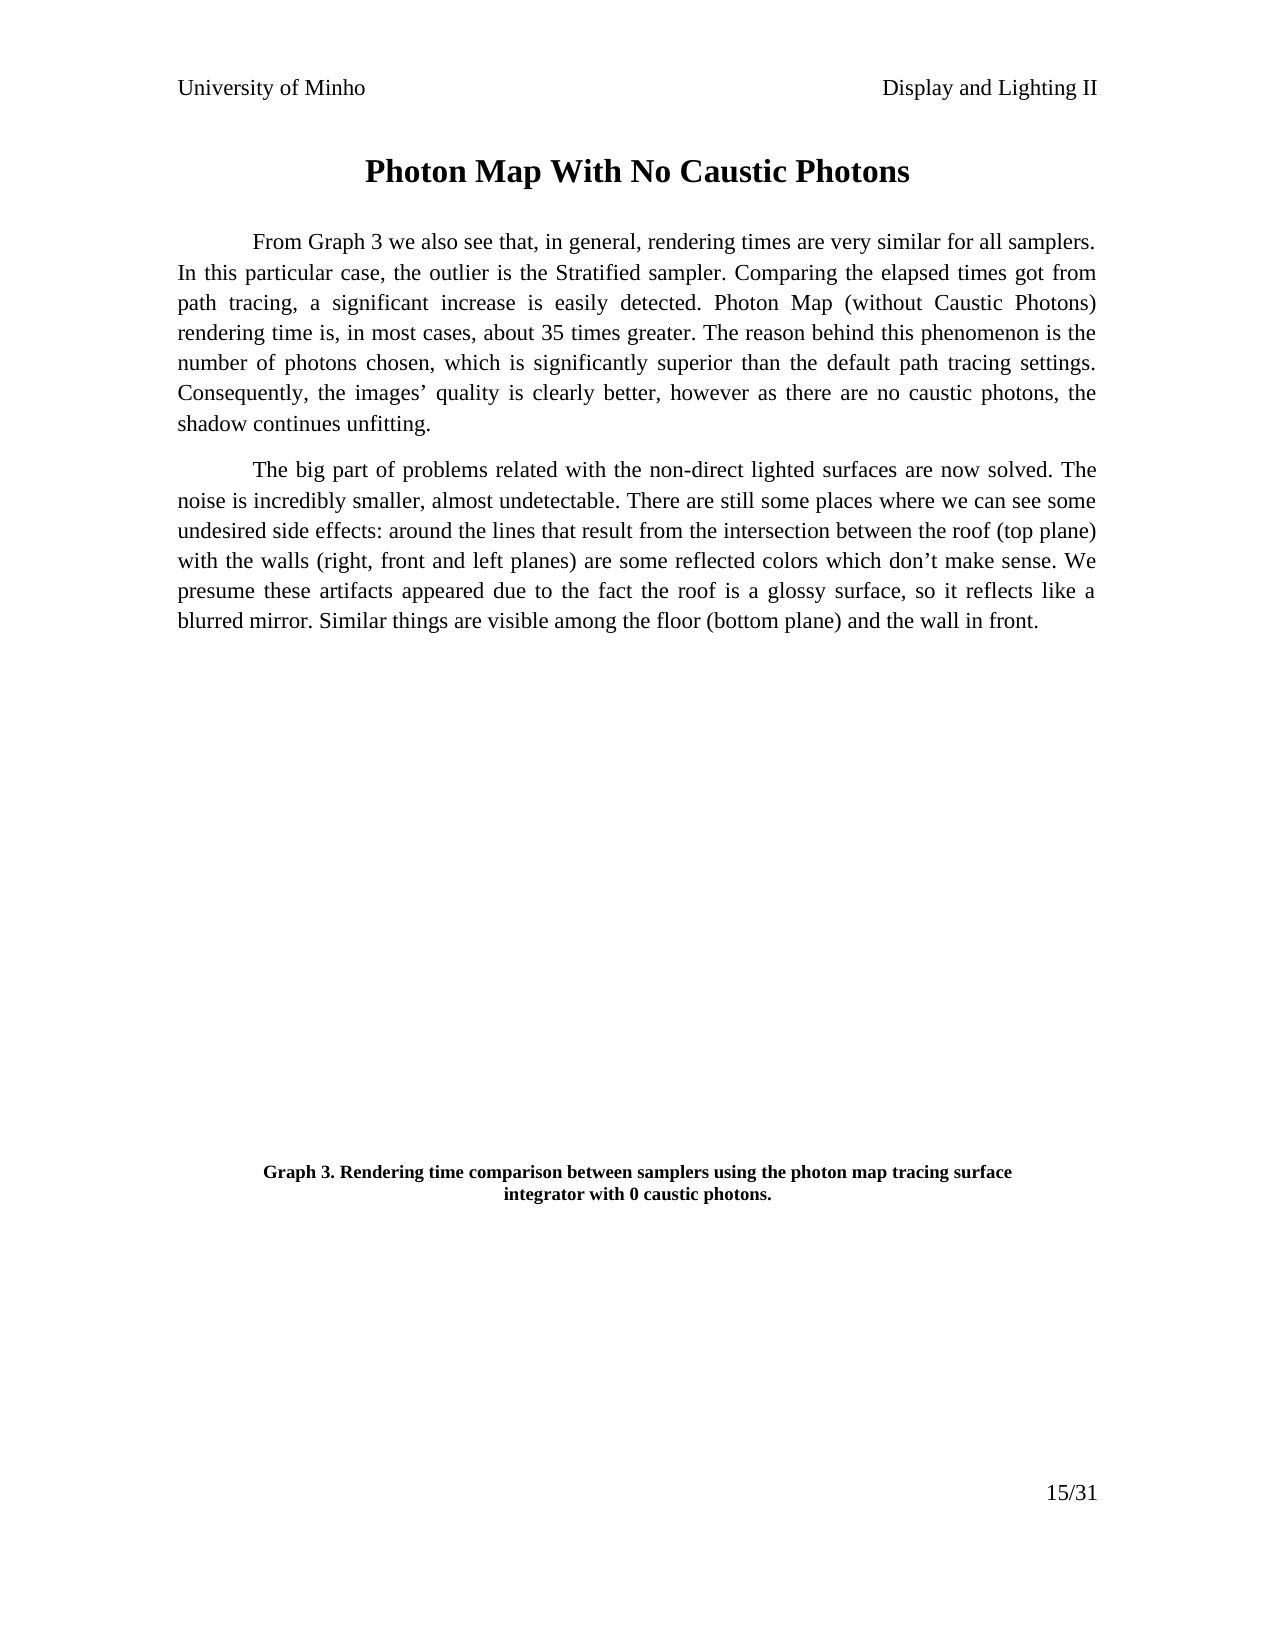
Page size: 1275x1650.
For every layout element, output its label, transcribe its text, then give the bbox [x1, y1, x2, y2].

subtitle Photon Map With No Caustic Photons [177, 152, 1098, 190]
text The big part of problems related with the non-direct lighted surfaces are now solved. The noise is incredibly smaller, almost undetectable. There are still some places where we can see some undesired side effects: around the lines that result from the intersection between the roof (top plane) with the walls (right, front and left planes) are some reflected colors which don’t make sense. We presume these artifacts appeared due to the fact the roof is a glossy surface, so it reflects like a blurred mirror. Similar things are visible among the floor (bottom plane) and the wall in front. [177, 457, 1098, 634]
text From Graph 3 we also see that, in general, rendering times are very similar for all samplers. In this particular case, the outlier is the Stratified sampler. Comparing the elapsed times got from path tracing, a significant increase is easily detected. Photon Map (without Caustic Photons) rendering time is, in most cases, about 35 times greater. The reason behind this phenomenon is the number of photons chosen, which is significantly superior than the default path tracing settings. Consequently, the images’ quality is clearly better, however as there are no caustic photons, the shadow continues unfitting. [177, 228, 1098, 436]
